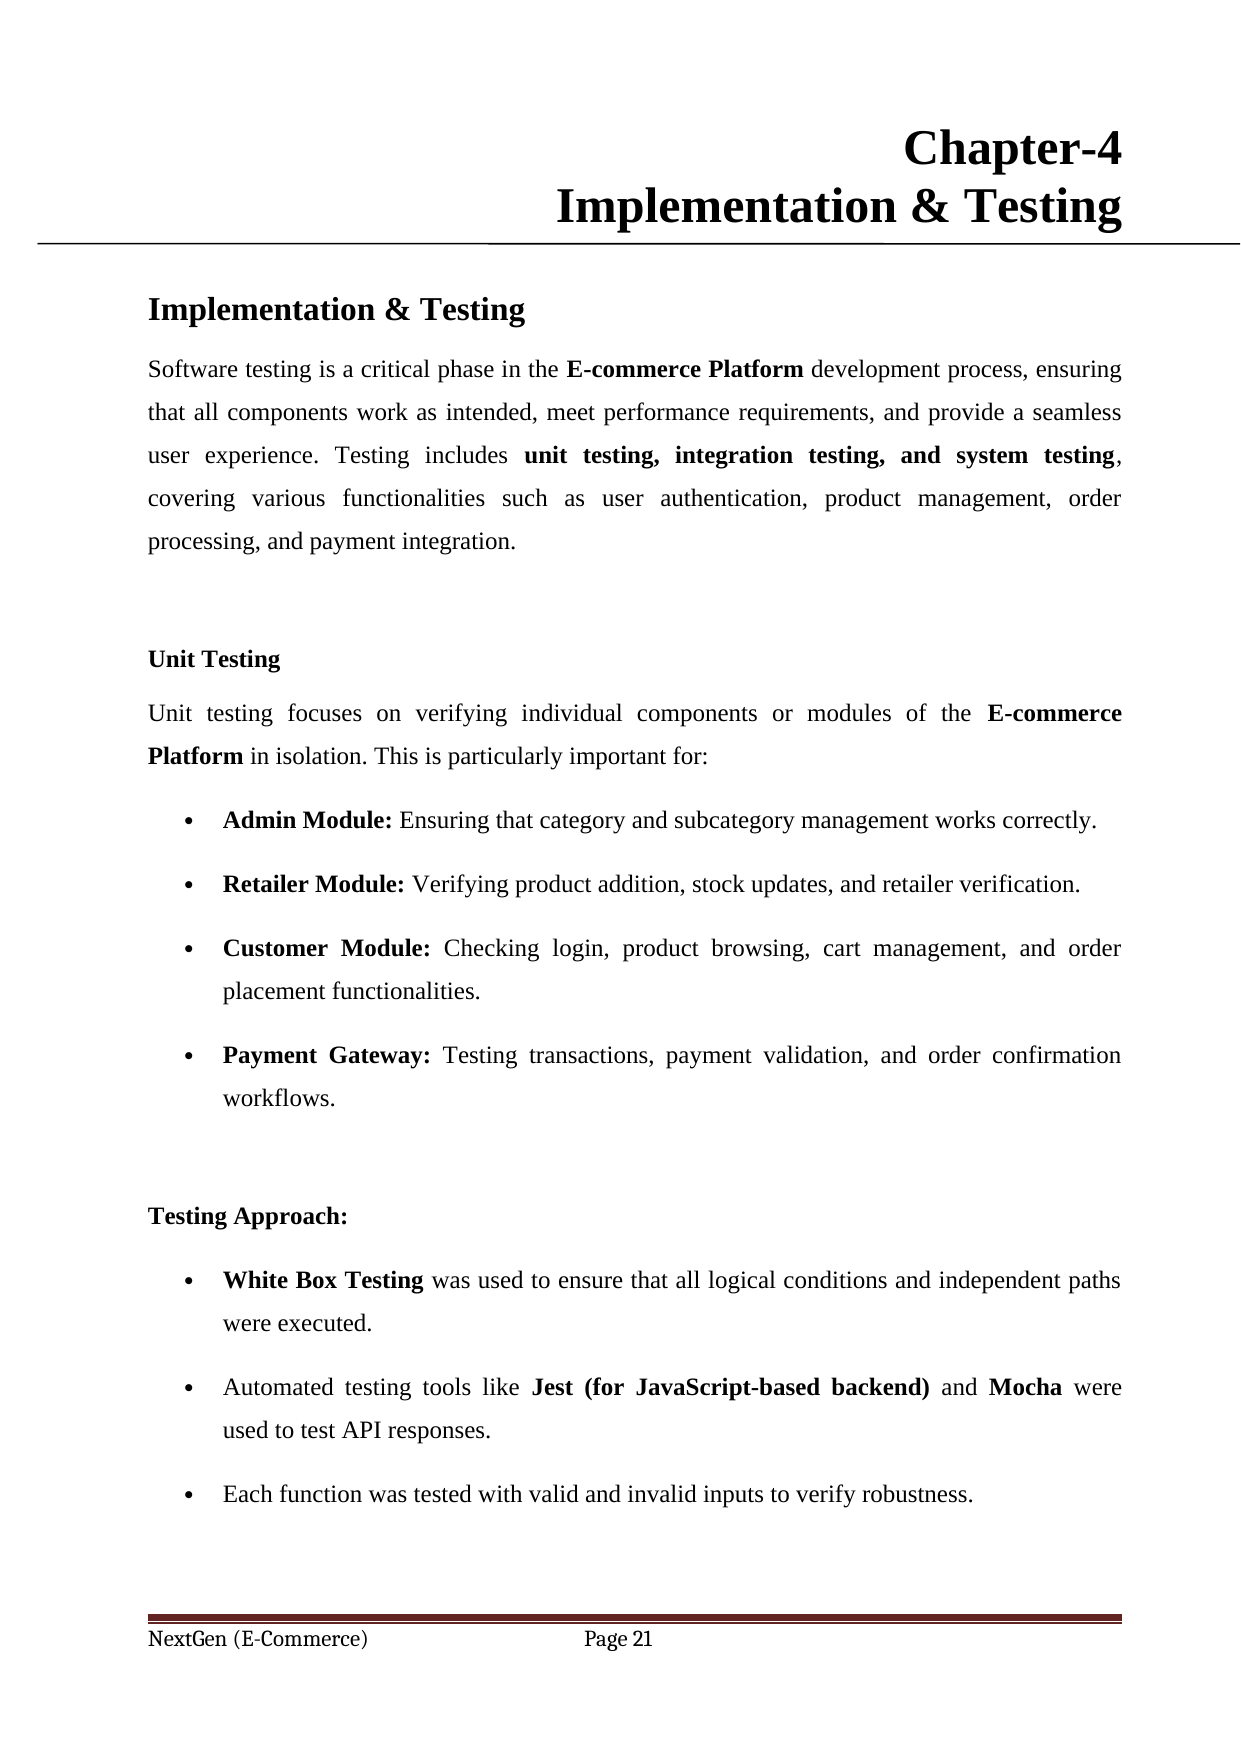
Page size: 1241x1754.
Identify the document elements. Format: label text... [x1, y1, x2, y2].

text Implementation & Testing [148, 176, 1122, 233]
list Admin Module: Ensuring that category and subcategory management works correctly. [185, 805, 1122, 834]
text Unit Testing [148, 644, 1122, 673]
text Software testing is a critical phase in the E-commerce Platform development process, ensuring that all components work as intended, meet performance requirements, and provide a seamless user experience. Testing includes unit testing, integration testing, and system testing, covering various functionalities such as user authentication, product management, order processing, and payment integration. [148, 354, 1122, 555]
list Payment Gateway: Testing transactions, payment validation, and order confirmation workflows. [185, 1040, 1122, 1112]
text Chapter-4 [148, 118, 1122, 176]
list Retailer Module: Verifying product addition, stock updates, and retailer verification. [185, 869, 1122, 898]
text Implementation & Testing [148, 289, 1122, 327]
text Testing Approach: [148, 1201, 1122, 1230]
text Unit testing focuses on verifying individual components or modules of the E-commerce Platform in isolation. This is particularly important for: [148, 698, 1122, 770]
list Each function was tested with valid and invalid inputs to verify robustness. [185, 1479, 1122, 1508]
list Automated testing tools like Jest (for JavaScript-based backend) and Mocha were used to test API responses. [185, 1372, 1122, 1444]
list White Box Testing was used to ensure that all logical conditions and independent paths were executed. [185, 1265, 1122, 1337]
list Customer Module: Checking login, product browsing, cart management, and order placement functionalities. [185, 933, 1122, 1005]
